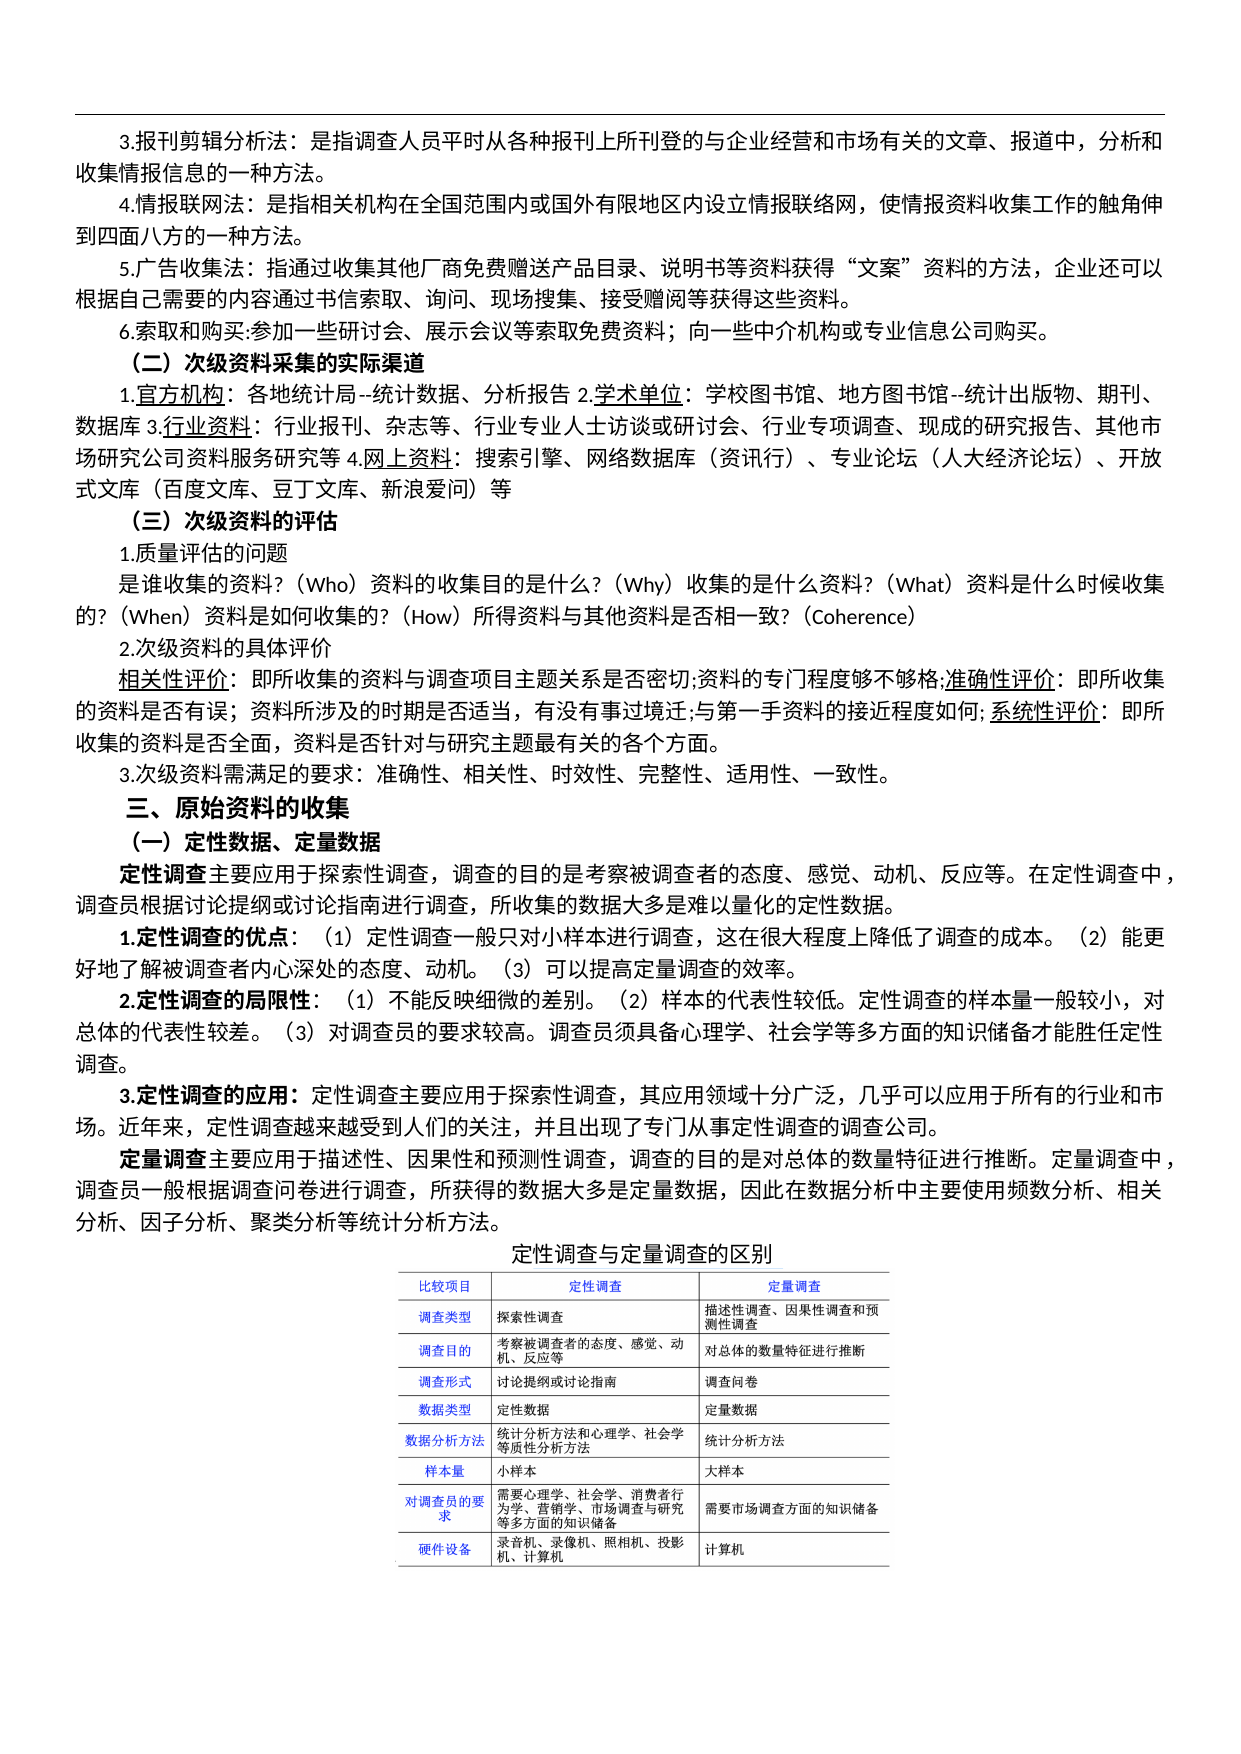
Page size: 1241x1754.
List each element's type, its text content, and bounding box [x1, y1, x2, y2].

text 2.定性调查的局限性：（1）不能反映细微的差别。（2）样本的代表性较低。定性调查的样本量一般较小，对总体的代表性较差。（3）对调查员的要求较高。调查员须具备心理学、社会学等多方面的知识储备才能胜任定性调查。 [75, 983, 1165, 1078]
text 3.定性调查的应用：定性调查主要应用于探索性调查，其应用领域十分广泛，几乎可以应用于所有的行业和市场。近年来，定性调查越来越受到人们的关注，并且出现了专门从事定性调查的调查公司。 [75, 1078, 1165, 1142]
text 4.情报联网法：是指相关机构在全国范围内或国外有限地区内设立情报联络网，使情报资料收集工作的触角伸到四面八方的一种方法。 [75, 187, 1165, 251]
subtitle （一）定性数据、定量数据 [75, 825, 1165, 857]
subtitle （三）次级资料的评估 [75, 504, 1165, 536]
text 定量调查主要应用于描述性、因果性和预测性调查，调查的目的是对总体的数量特征进行推断。定量调查中，调查员一般根据调查问卷进行调查，所获得的数据大多是定量数据，因此在数据分析中主要使用频数分析、相关分析、因子分析、聚类分析等统计分析方法。 [75, 1142, 1165, 1237]
text 6.索取和购买:参加一些研讨会、展示会议等索取免费资料；向一些中介机构或专业信息公司购买。 [75, 314, 1165, 346]
text 是谁收集的资料?（Who）资料的收集目的是什么?（Why）收集的是什么资料?（What）资料是什么时候收集的?（When）资料是如何收集的?（How）所得资料与其他资料是否相一致?（Coherence） [75, 567, 1165, 631]
text 1.官方机构：各地统计局--统计数据、分析报告2.学术单位：学校图书馆、地方图书馆--统计出版物、期刊、数据库3.行业资料：行业报刊、杂志等、行业专业人士访谈或研讨会、行业专项调查、现成的研究报告、其他市场研究公司资料服务研究等4.网上资料：搜索引擎、网络数据库（资讯行）、专业论坛（人大经济论坛）、开放式文库（百度文库、豆丁文库、新浪爱问）等 [75, 377, 1165, 504]
text 定性调查与定量调查的区别 [75, 1237, 1165, 1268]
picture [395, 1268, 895, 1571]
text 定性调查主要应用于探索性调查，调查的目的是考察被调查者的态度、感觉、动机、反应等。在定性调查中，调查员根据讨论提纲或讨论指南进行调查，所收集的数据大多是难以量化的定性数据。 [75, 857, 1165, 920]
text 3.次级资料需满足的要求：准确性、相关性、时效性、完整性、适用性、一致性。 [75, 757, 1165, 789]
text 相关性评价：即所收集的资料与调查项目主题关系是否密切;资料的专门程度够不够格;准确性评价：即所收集的资料是否有误；资料所涉及的时期是否适当，有没有事过境迁;与第一手资料的接近程度如何; 系统性评价：即所收集的资料是否全面，资料是否针对与研究主题最有关的各个方面。 [75, 662, 1165, 757]
text 2.次级资料的具体评价 [75, 631, 1165, 662]
subtitle 三、原始资料的收集 [75, 789, 1165, 825]
text 1.质量评估的问题 [75, 536, 1165, 567]
text 3.报刊剪辑分析法：是指调查人员平时从各种报刊上所刊登的与企业经营和市场有关的文章、报道中，分析和收集情报信息的一种方法。 [75, 124, 1165, 187]
subtitle （二）次级资料采集的实际渠道 [75, 346, 1165, 377]
text 1.定性调查的优点：（1）定性调查一般只对小样本进行调查，这在很大程度上降低了调查的成本。（2）能更好地了解被调查者内心深处的态度、动机。（3）可以提高定量调查的效率。 [75, 920, 1165, 983]
text 5.广告收集法：指通过收集其他厂商免费赠送产品目录、说明书等资料获得“文案”资料的方法，企业还可以根据自己需要的内容通过书信索取、询问、现场搜集、接受赠阅等获得这些资料。 [75, 251, 1165, 314]
